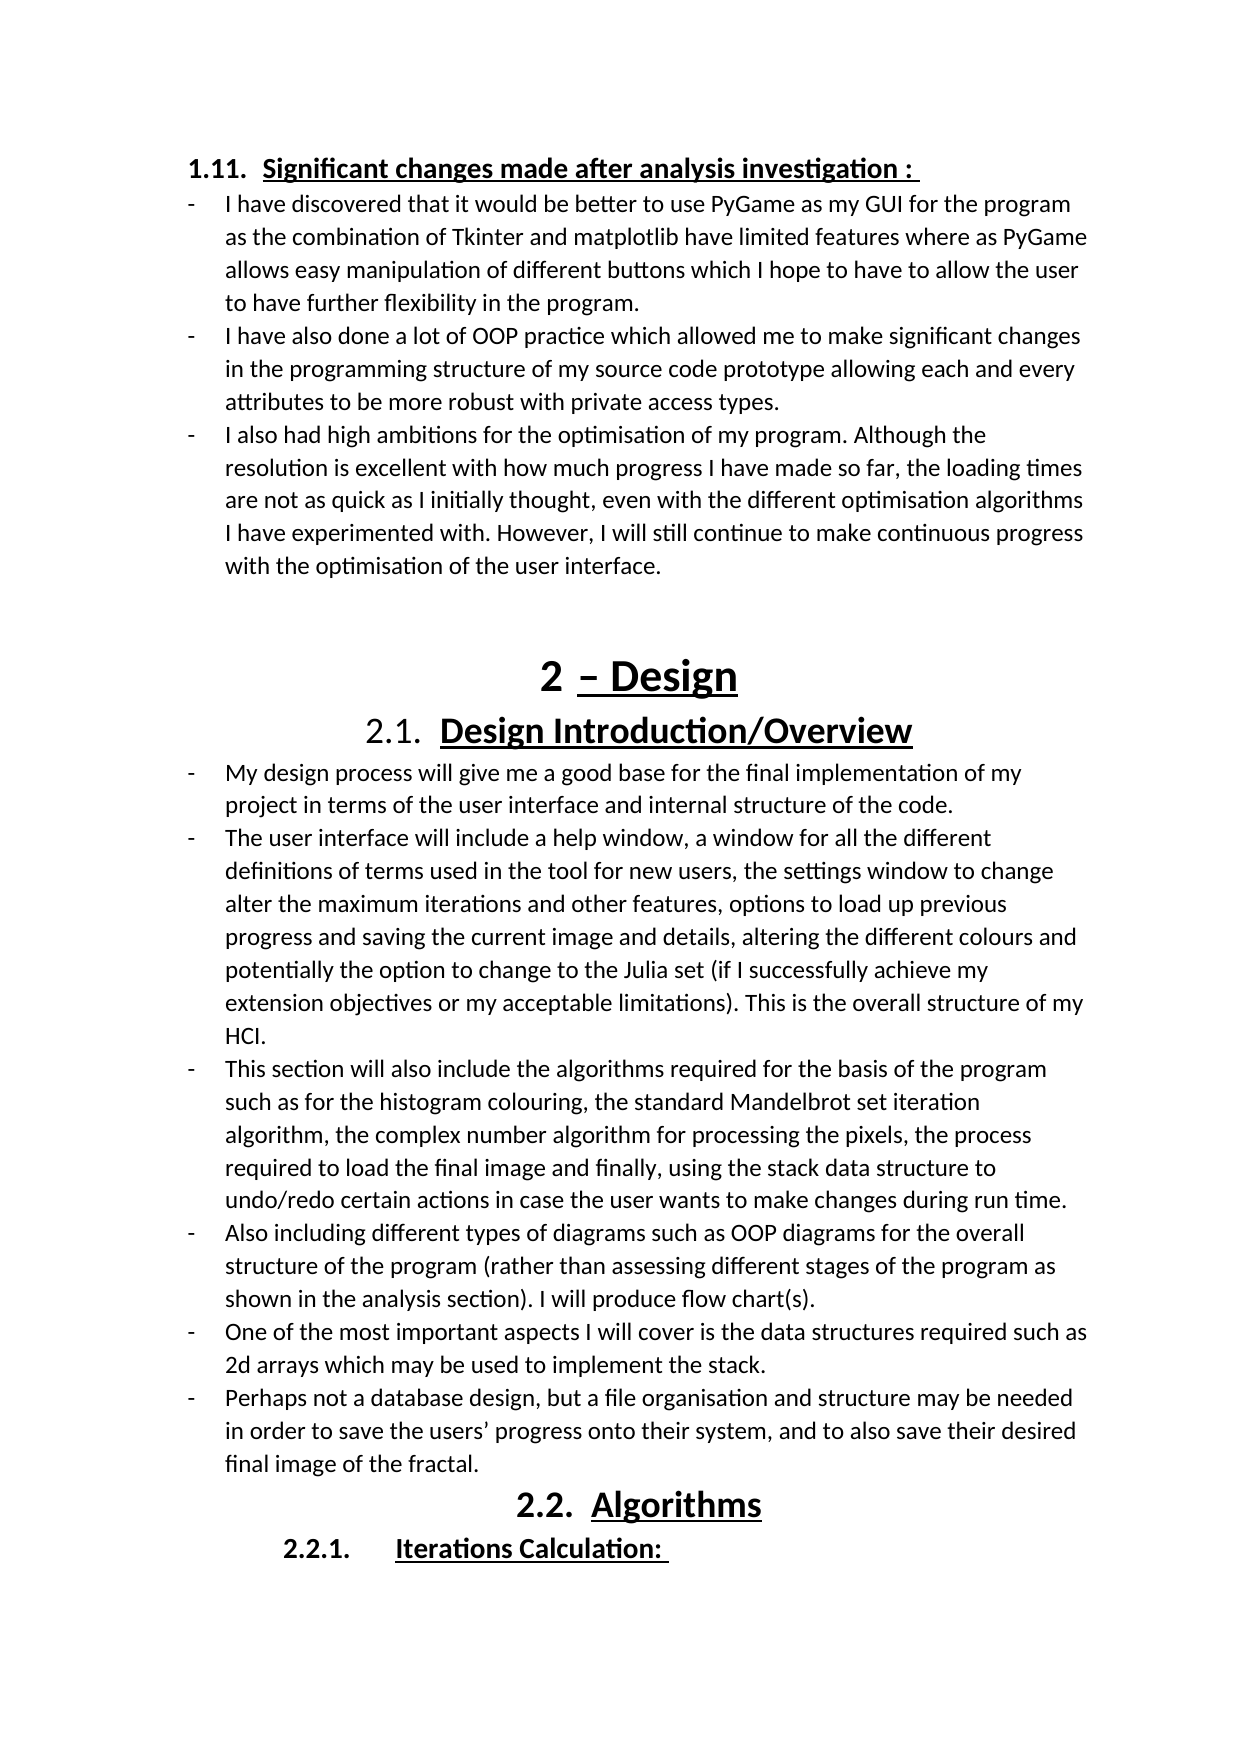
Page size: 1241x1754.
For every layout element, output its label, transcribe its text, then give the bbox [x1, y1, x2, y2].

list Also including different types of diagrams such as OOP diagrams for the overall structure of the program (rather than assessing different stages of the program as shown in the analysis section). I will produce flow chart(s). [187, 1218, 1090, 1314]
list I also had high ambitions for the optimisation of my program. Although the resolution is excellent with how much progress I have made so far, the loading times are not as quick as I initially thought, even with the different optimisation algorithms I have experimented with. However, I will still continue to make continuous progress with the optimisation of the user interface. [187, 419, 1090, 581]
list Design Introduction/Overview [187, 707, 1090, 753]
list Algorithms [187, 1481, 1090, 1527]
list Perhaps not a database design, but a file organisation and structure may be needed in order to save the users’ progress onto their system, and to also save their desired final image of the fractal. [187, 1382, 1090, 1478]
list – Design [187, 647, 1090, 703]
list Iterations Calculation: [283, 1530, 1090, 1566]
list This section will also include the algorithms required for the basis of the program such as for the histogram colouring, the standard Mandelbrot set iteration algorithm, the complex number algorithm for processing the pixels, the process required to load the final image and finally, using the stack data structure to undo/redo certain actions in case the user wants to make changes during run time. [187, 1053, 1090, 1215]
list The user interface will include a help window, a window for all the different definitions of terms used in the tool for new users, the settings window to change alter the maximum iterations and other features, options to load up previous progress and saving the current image and details, altering the different colours and potentially the option to change to the Julia set (if I successfully achieve my extension objectives or my acceptable limitations). This is the overall structure of my HCI. [187, 823, 1090, 1051]
list One of the most important aspects I will cover is the data structures required such as 2d arrays which may be used to implement the stack. [187, 1316, 1090, 1380]
list I have also done a lot of OOP practice which allowed me to make significant changes in the programming structure of my source code prototype allowing each and every attributes to be more robust with private access types. [187, 320, 1090, 416]
list Significant changes made after analysis investigation : [187, 150, 1090, 186]
list I have discovered that it would be better to use PyGame as my GUI for the program as the combination of Tkinter and matplotlib have limited features where as PyGame allows easy manipulation of different buttons which I hope to have to allow the user to have further flexibility in the program. [187, 188, 1090, 318]
list My design process will give me a good base for the final implementation of my project in terms of the user interface and internal structure of the code. [187, 757, 1090, 820]
